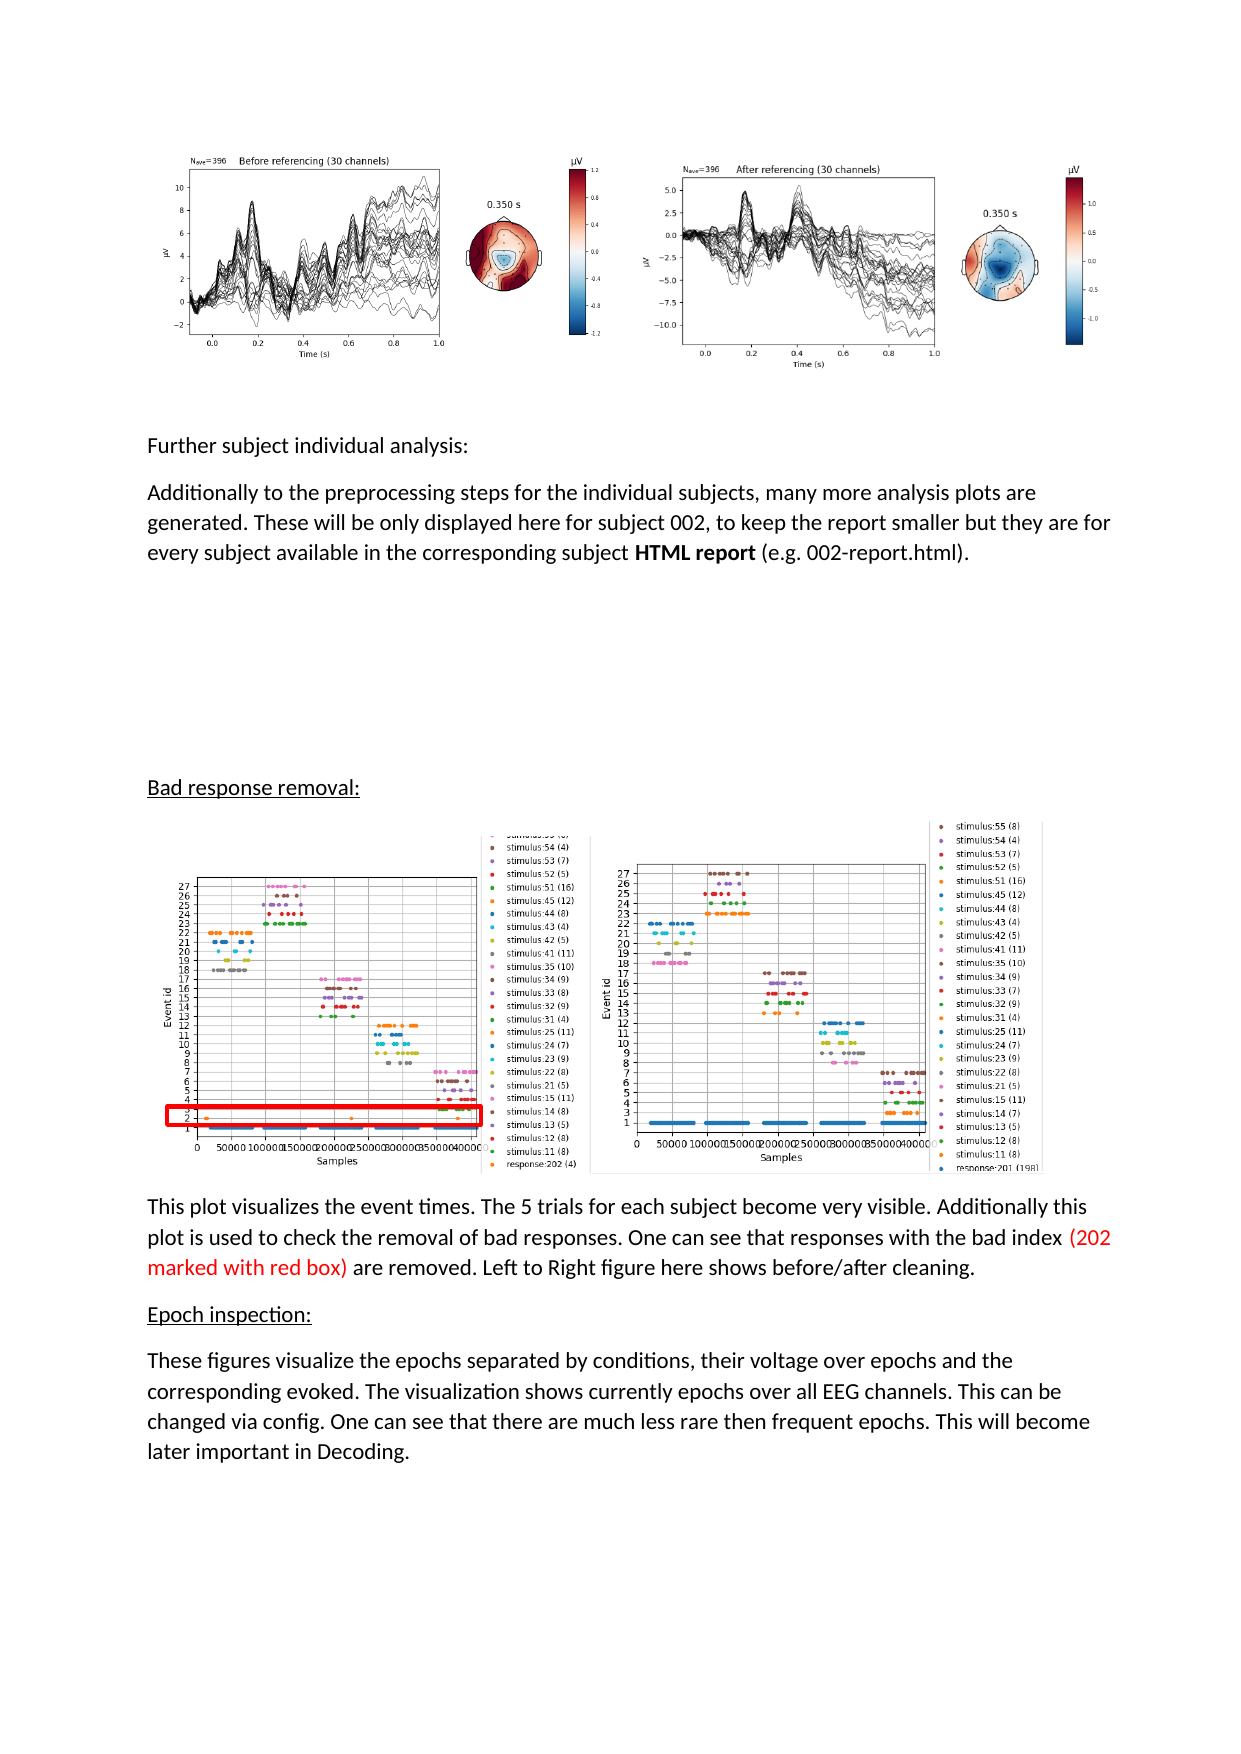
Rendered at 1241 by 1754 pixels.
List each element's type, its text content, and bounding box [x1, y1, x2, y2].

text Bad response removal: [147, 773, 1122, 801]
picture [627, 155, 1105, 373]
text Epoch inspection: [147, 1300, 1122, 1328]
text This plot visualizes the event times. The 5 trials for each subject become very visible. Additionally this plot is used to check the removal of bad responses. One can see that responses with the bad index (202 marked with red box) are removed. Left to Right figure here shows before/after cleaning. [147, 1192, 1122, 1281]
picture [147, 819, 1045, 1174]
text Further subject individual analysis: [147, 431, 1122, 459]
text Additionally to the preprocessing steps for the individual subjects, many more analysis plots are generated. These will be only displayed here for subject 002, to keep the report smaller but they are for every subject available in the corresponding subject HTML report (e.g. 002-report.html). [147, 478, 1122, 567]
picture [147, 147, 601, 366]
text These figures visualize the epochs separated by conditions, their voltage over epochs and the corresponding evoked. The visualization shows currently epochs over all EEG channels. This can be changed via config. One can see that there are much less rare then frequent epochs. This will become later important in Decoding. [147, 1347, 1122, 1465]
